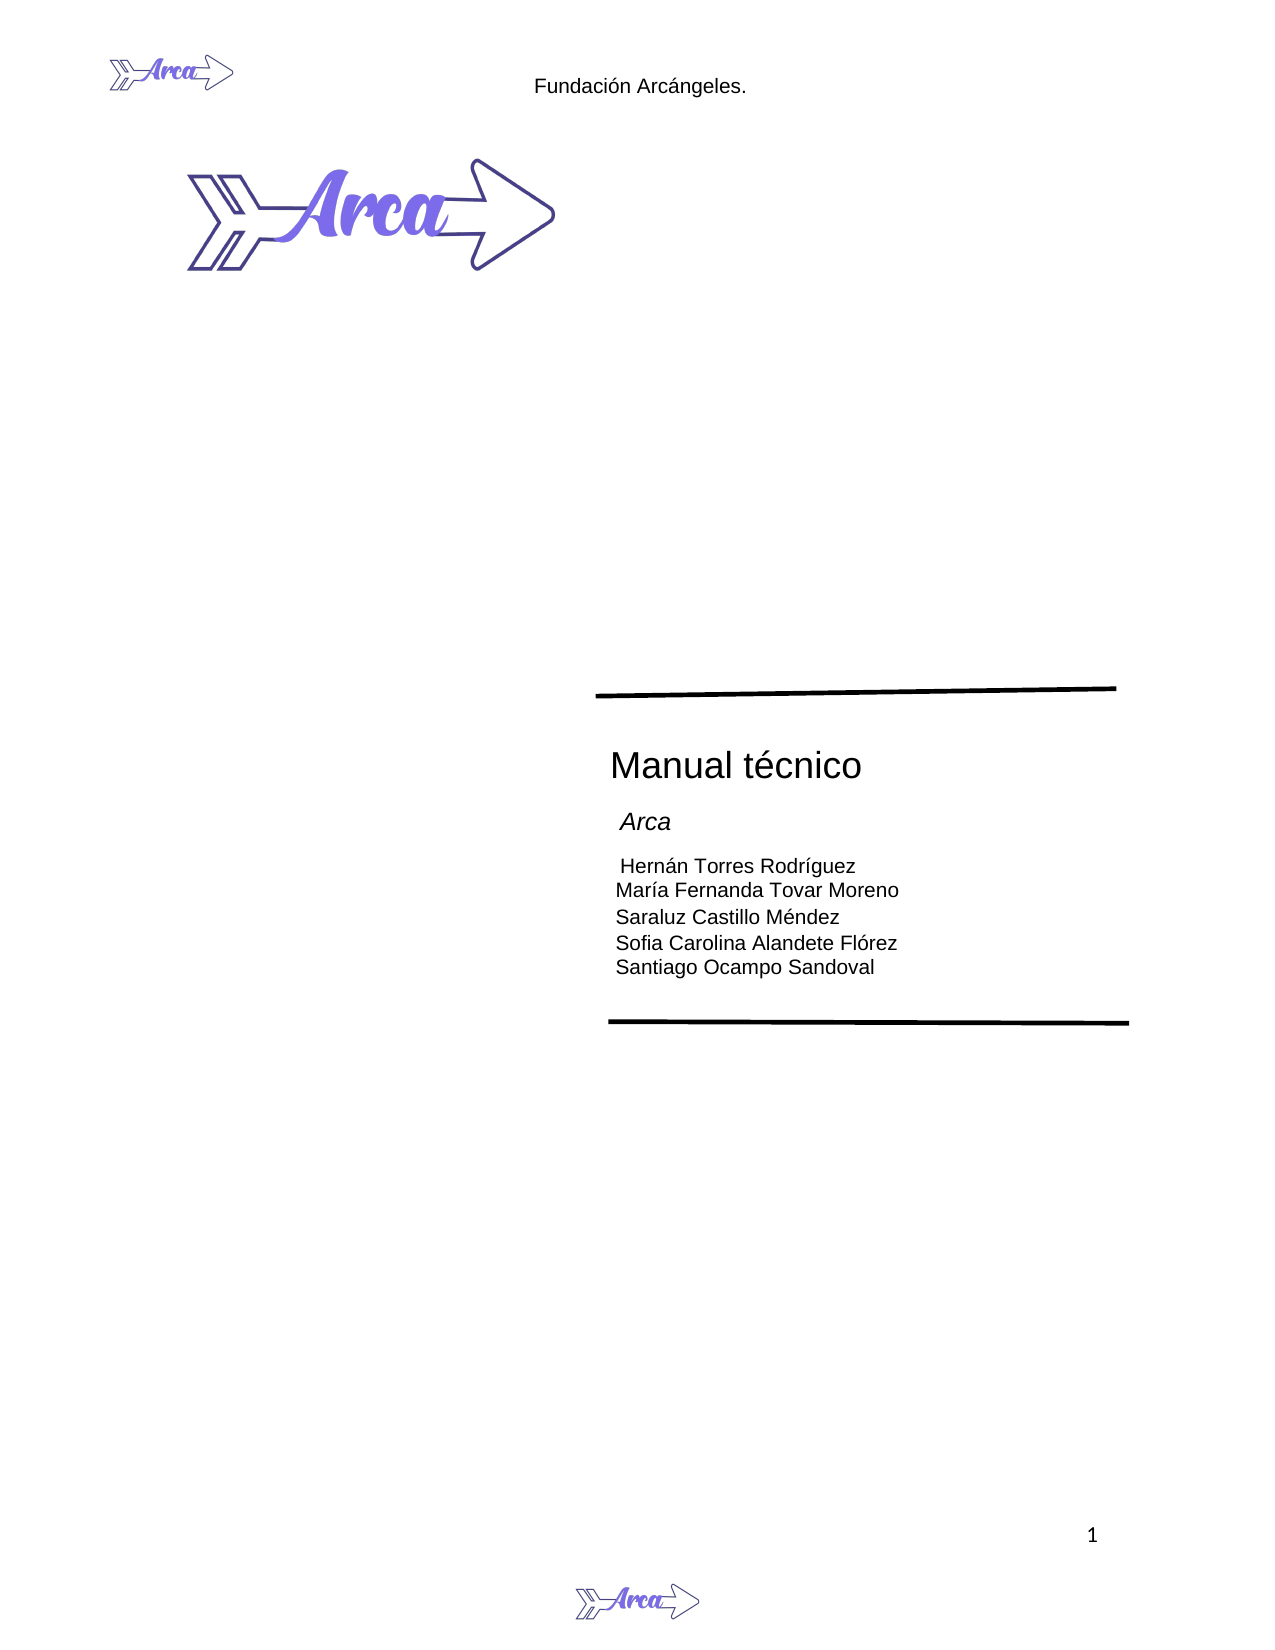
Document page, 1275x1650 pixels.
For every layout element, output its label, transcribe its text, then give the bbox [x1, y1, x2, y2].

picture [106, 51, 237, 94]
text Sofia Carolina Alandete Flórez [177, 931, 1098, 955]
picture [177, 147, 566, 282]
text Manual técnico [177, 743, 1098, 786]
text Saraluz Castillo Méndez [177, 904, 1098, 928]
text Arca [546, 807, 1098, 835]
text Hernán Torres Rodríguez [177, 854, 1098, 878]
picture [572, 1580, 703, 1623]
text María Fernanda Tovar Moreno [177, 878, 1098, 902]
text Santiago Ocampo Sandoval [177, 955, 1098, 979]
